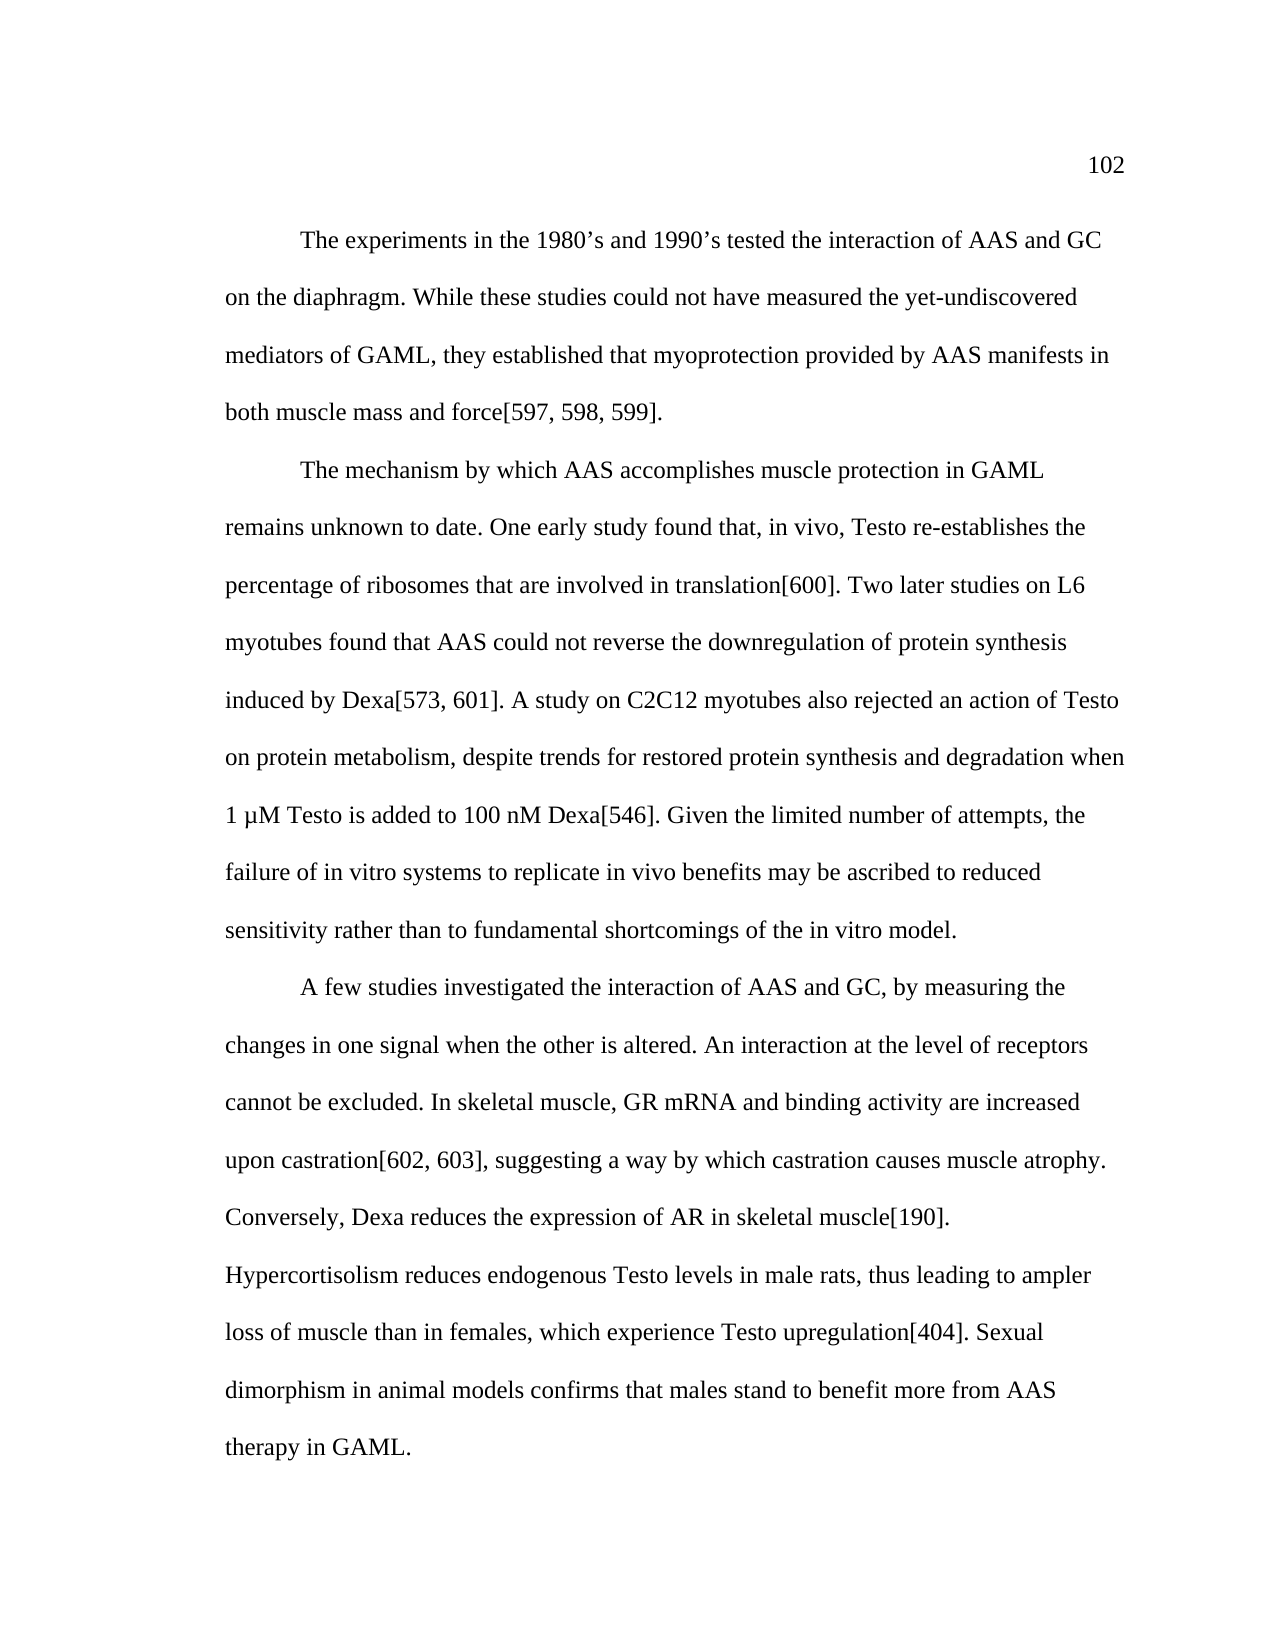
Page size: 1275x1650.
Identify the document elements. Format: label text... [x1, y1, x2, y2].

text The mechanism by which AAS accomplishes muscle protection in GAML remains unknown to date. One early study found that, in vivo, Testo re-establishes the percentage of ribosomes that are involved in translation[600]. Two later studies on L6 myotubes found that AAS could not reverse the downregulation of protein synthesis induced by Dexa[573, 601]. A study on C2C12 myotubes also rejected an action of Testo on protein metabolism, despite trends for restored protein synthesis and degradation when 1 µM Testo is added to 100 nM Dexa[546]. Given the limited number of attempts, the failure of in vitro systems to replicate in vivo benefits may be ascribed to reduced sensitivity rather than to fundamental shortcomings of the in vitro model. [225, 455, 1125, 944]
text The experiments in the 1980’s and 1990’s tested the interaction of AAS and GC on the diaphragm. While these studies could not have measured the yet-undiscovered mediators of GAML, they established that myoprotection provided by AAS manifests in both muscle mass and force[597, 598, 599]. [225, 225, 1125, 426]
text A few studies investigated the interaction of AAS and GC, by measuring the changes in one signal when the other is altered. An interaction at the level of receptors cannot be excluded. In skeletal muscle, GR mRNA and binding activity are increased upon castration[602, 603], suggesting a way by which castration causes muscle atrophy. Conversely, Dexa reduces the expression of AR in skeletal muscle[190]. Hypercortisolism reduces endogenous Testo levels in male rats, thus leading to ampler loss of muscle than in females, which experience Testo upregulation[404]. Sexual dimorphism in animal models confirms that males stand to benefit more from AAS therapy in GAML. [225, 972, 1125, 1461]
